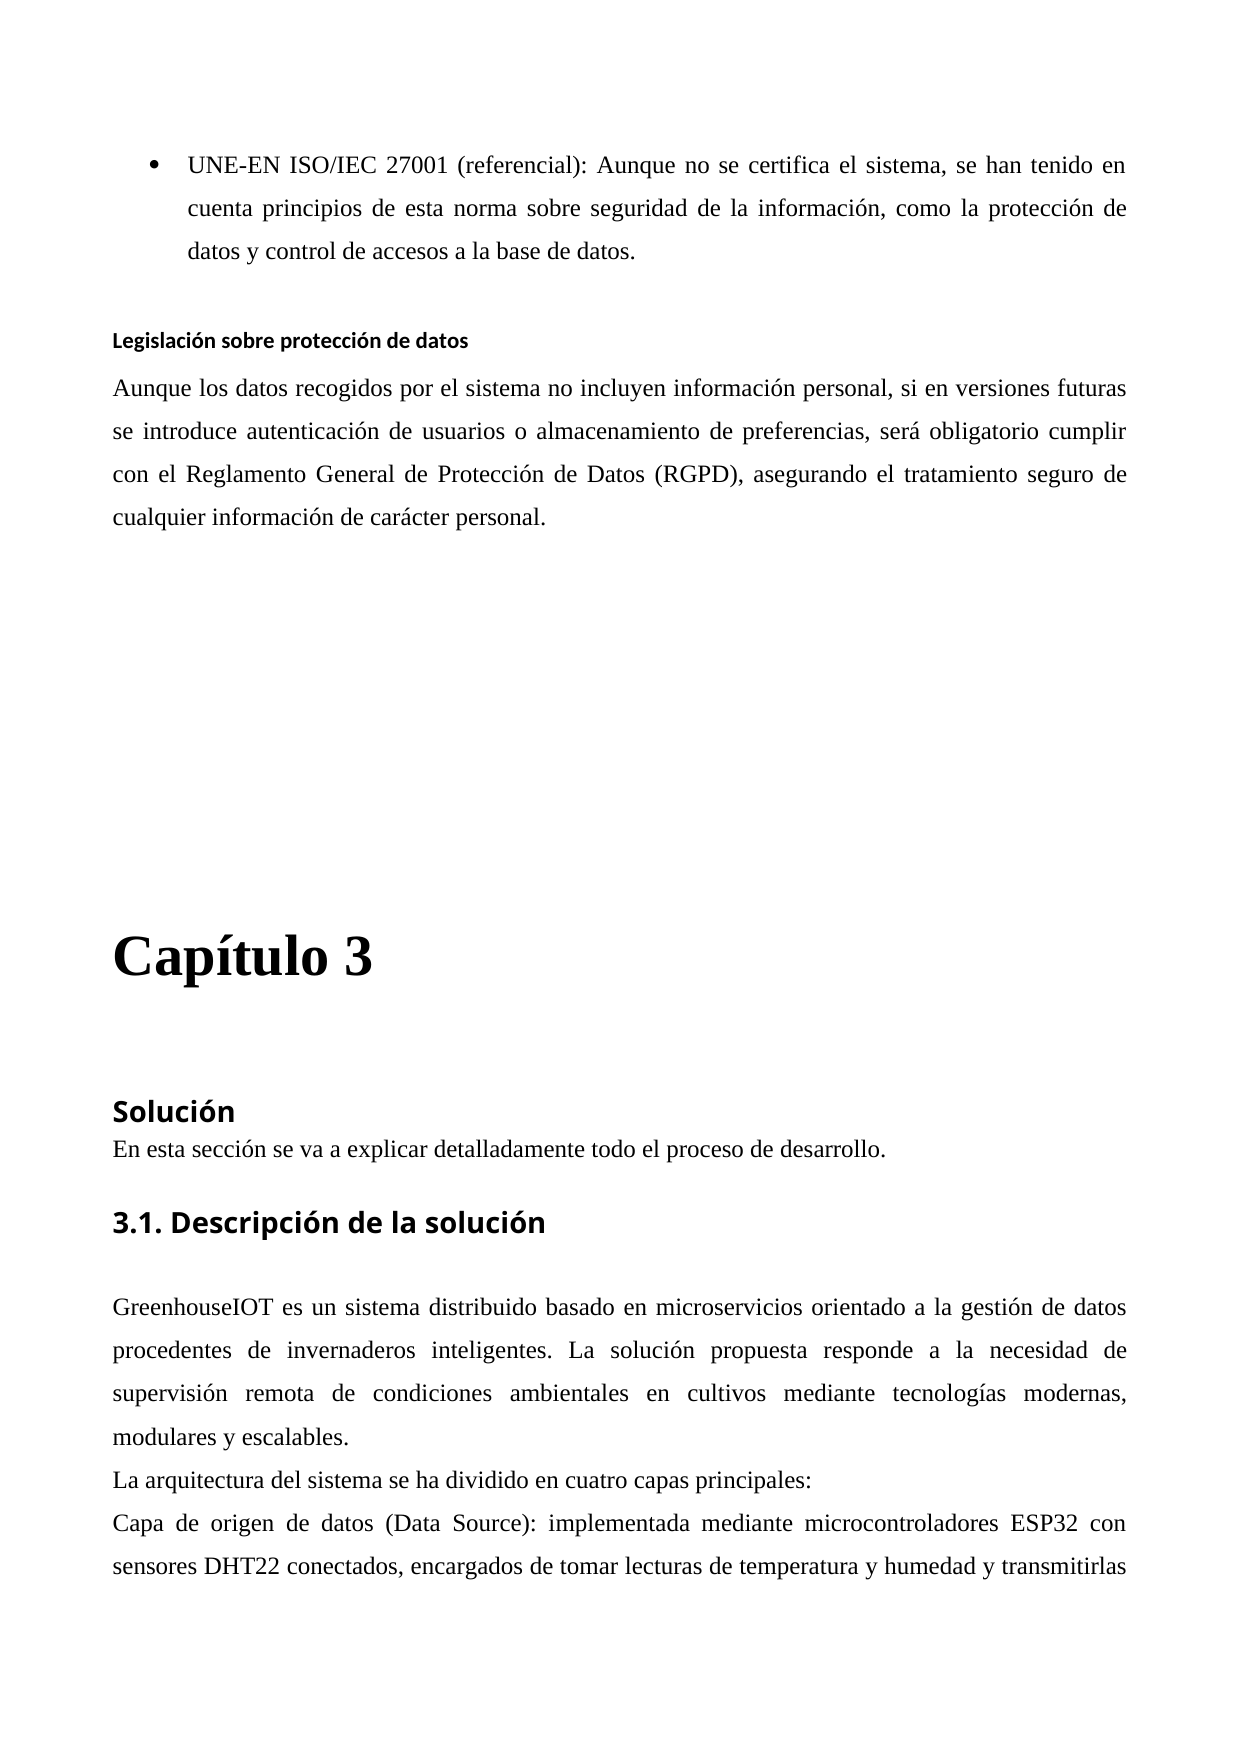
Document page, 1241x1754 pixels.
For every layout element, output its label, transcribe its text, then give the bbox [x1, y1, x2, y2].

text Capítulo 3 [112, 921, 1128, 988]
text En esta sección se va a explicar detalladamente todo el proceso de desarrollo. [112, 1134, 1128, 1163]
subtitle Solución [112, 1092, 1128, 1131]
list UNE-EN ISO/IEC 27001 (referencial): Aunque no se certifica el sistema, se han tenido en cuenta principios de esta norma sobre seguridad de la información, como la protección de datos y control de accesos a la base de datos. [150, 150, 1128, 265]
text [112, 1508, 1128, 1580]
text Aunque los datos recogidos por el sistema no incluyen información personal, si en versiones futuras se introduce autenticación de usuarios o almacenamiento de preferencias, será obligatorio cumplir con el Reglamento General de Protección de Datos (RGPD), asegurando el tratamiento seguro de cualquier información de carácter personal. [112, 373, 1128, 531]
text GreenhouseIOT es un sistema distribuido basado en microservicios orientado a la gestión de datos procedentes de invernaderos inteligentes. La solución propuesta responde a la necesidad de supervisión remota de condiciones ambientales en cultivos mediante tecnologías modernas, modulares y escalables. [112, 1292, 1128, 1450]
subtitle 3.1. Descripción de la solución [112, 1202, 1128, 1242]
text Legislación sobre protección de datos [112, 326, 1128, 354]
text La arquitectura del sistema se ha dividido en cuatro capas principales: [112, 1465, 1128, 1493]
